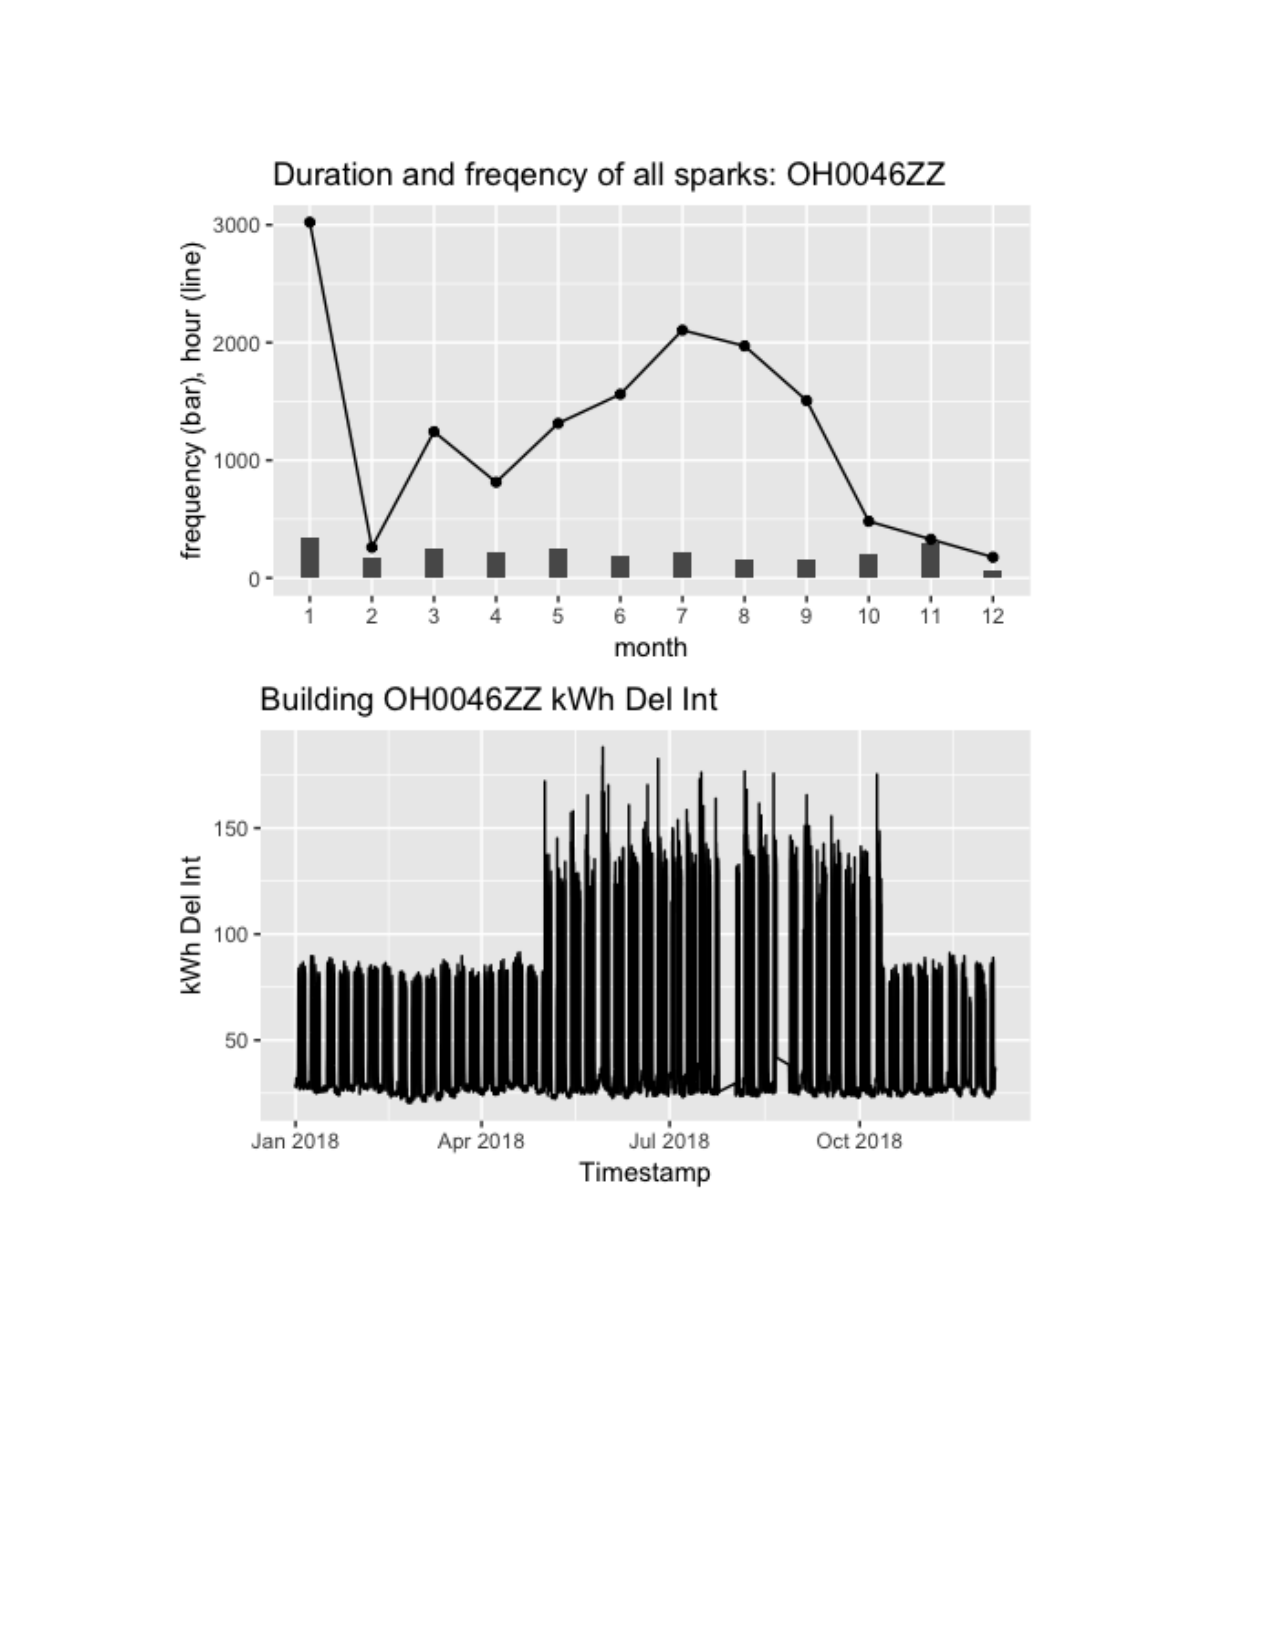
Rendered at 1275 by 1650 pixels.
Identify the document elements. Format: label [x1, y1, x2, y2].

picture [168, 150, 1044, 1200]
